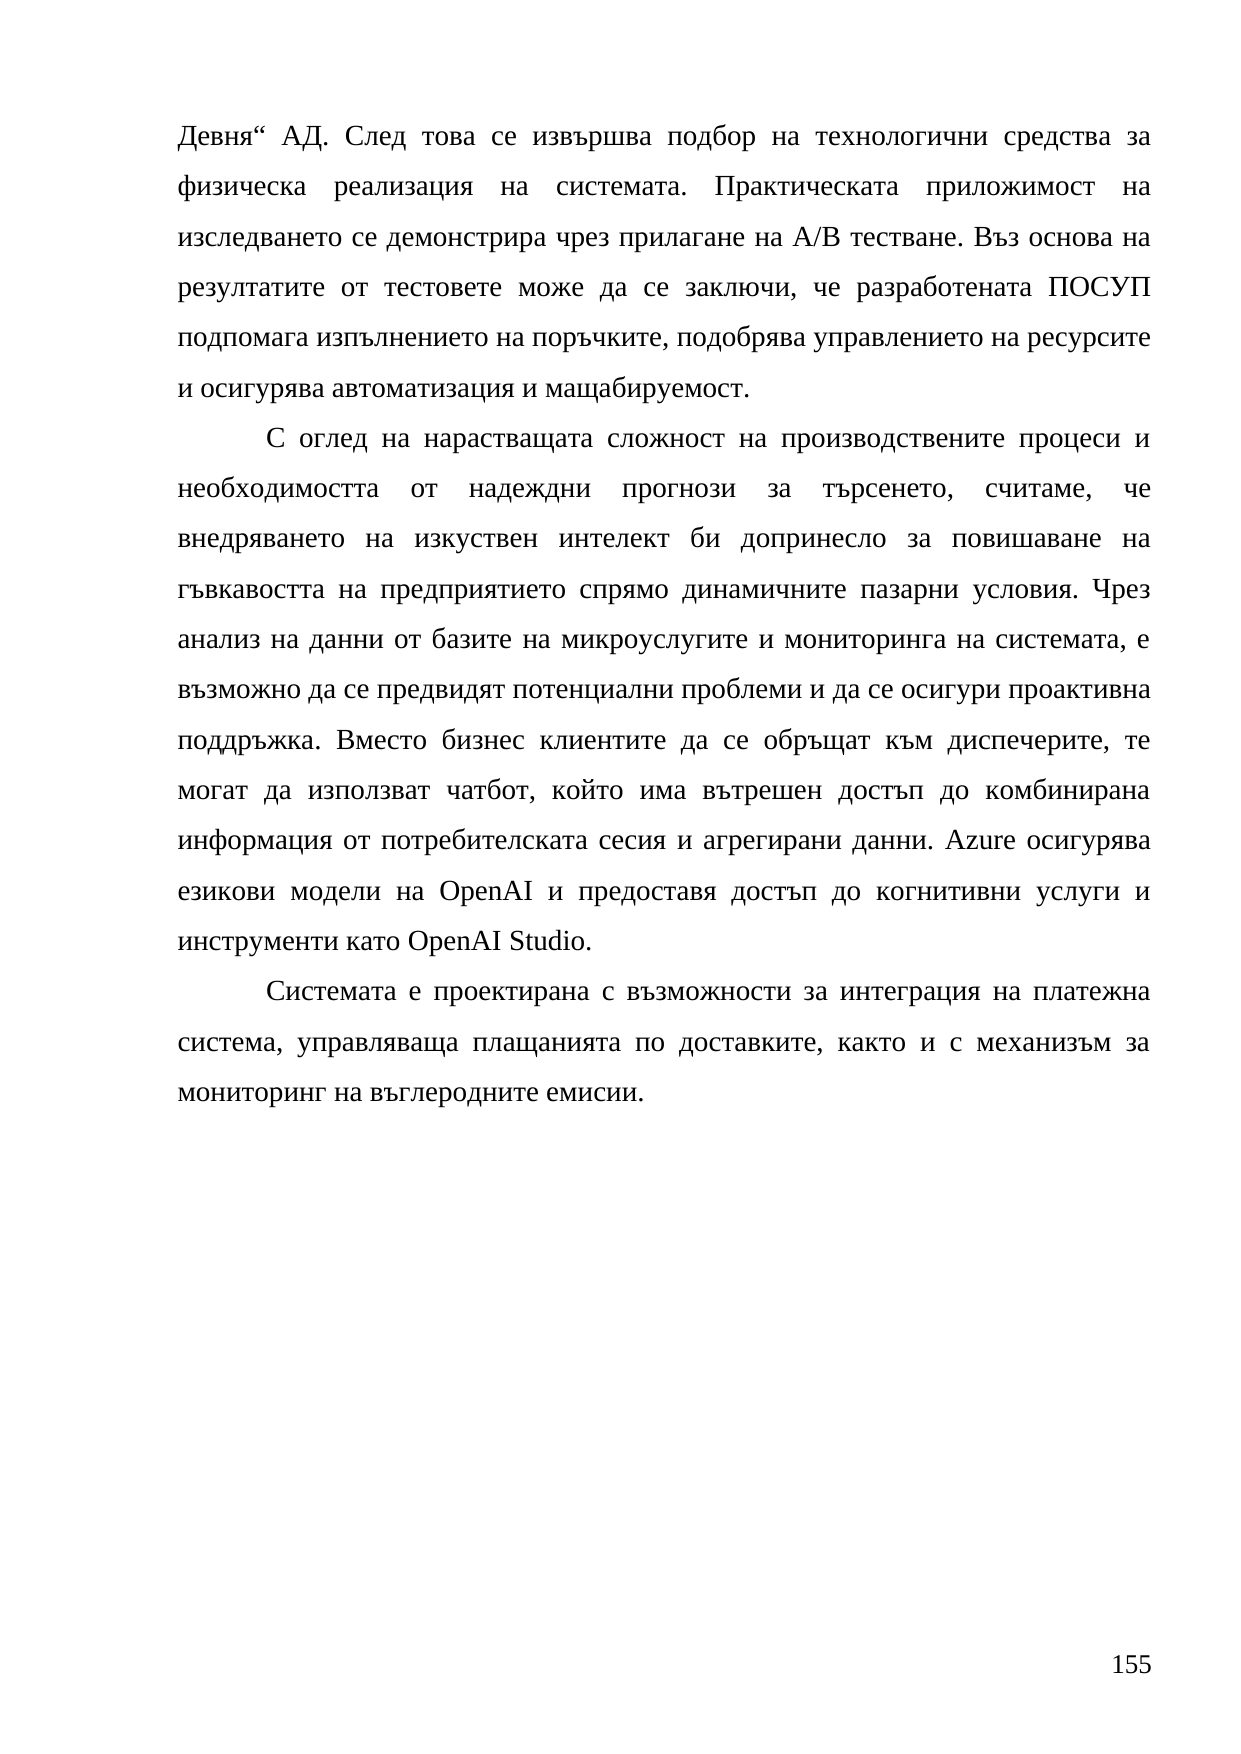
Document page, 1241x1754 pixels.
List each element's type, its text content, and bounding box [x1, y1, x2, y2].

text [177, 118, 1152, 403]
text Системата е проектирана с възможности за интеграция на платежна система, управляваща плащанията по доставките, както и с механизъм за мониторинг на въглеродните емисии. [177, 973, 1152, 1108]
text С оглед на нарастващата сложност на производствените процеси и необходимостта от надеждни прогнози за търсенето, считаме, че внедряването на изкуствен интелект би допринесло за повишаване на гъвкавостта на предприятието спрямо динамичните пазарни условия. Чрез анализ на данни от базите на микроуслугите и мониторинга на системата, е възможно да се предвидят потенциални проблеми и да се осигури проактивна поддръжка. Вместо бизнес клиентите да се обръщат към диспечерите, те могат да използват чатбот, който има вътрешен достъп до комбинирана информация от потребителската сесия и агрегирани данни. Azure осигурява езикови модели на OpenAI и предоставя достъп до когнитивни услуги и инструменти като OpenAI Studio. [177, 420, 1152, 957]
